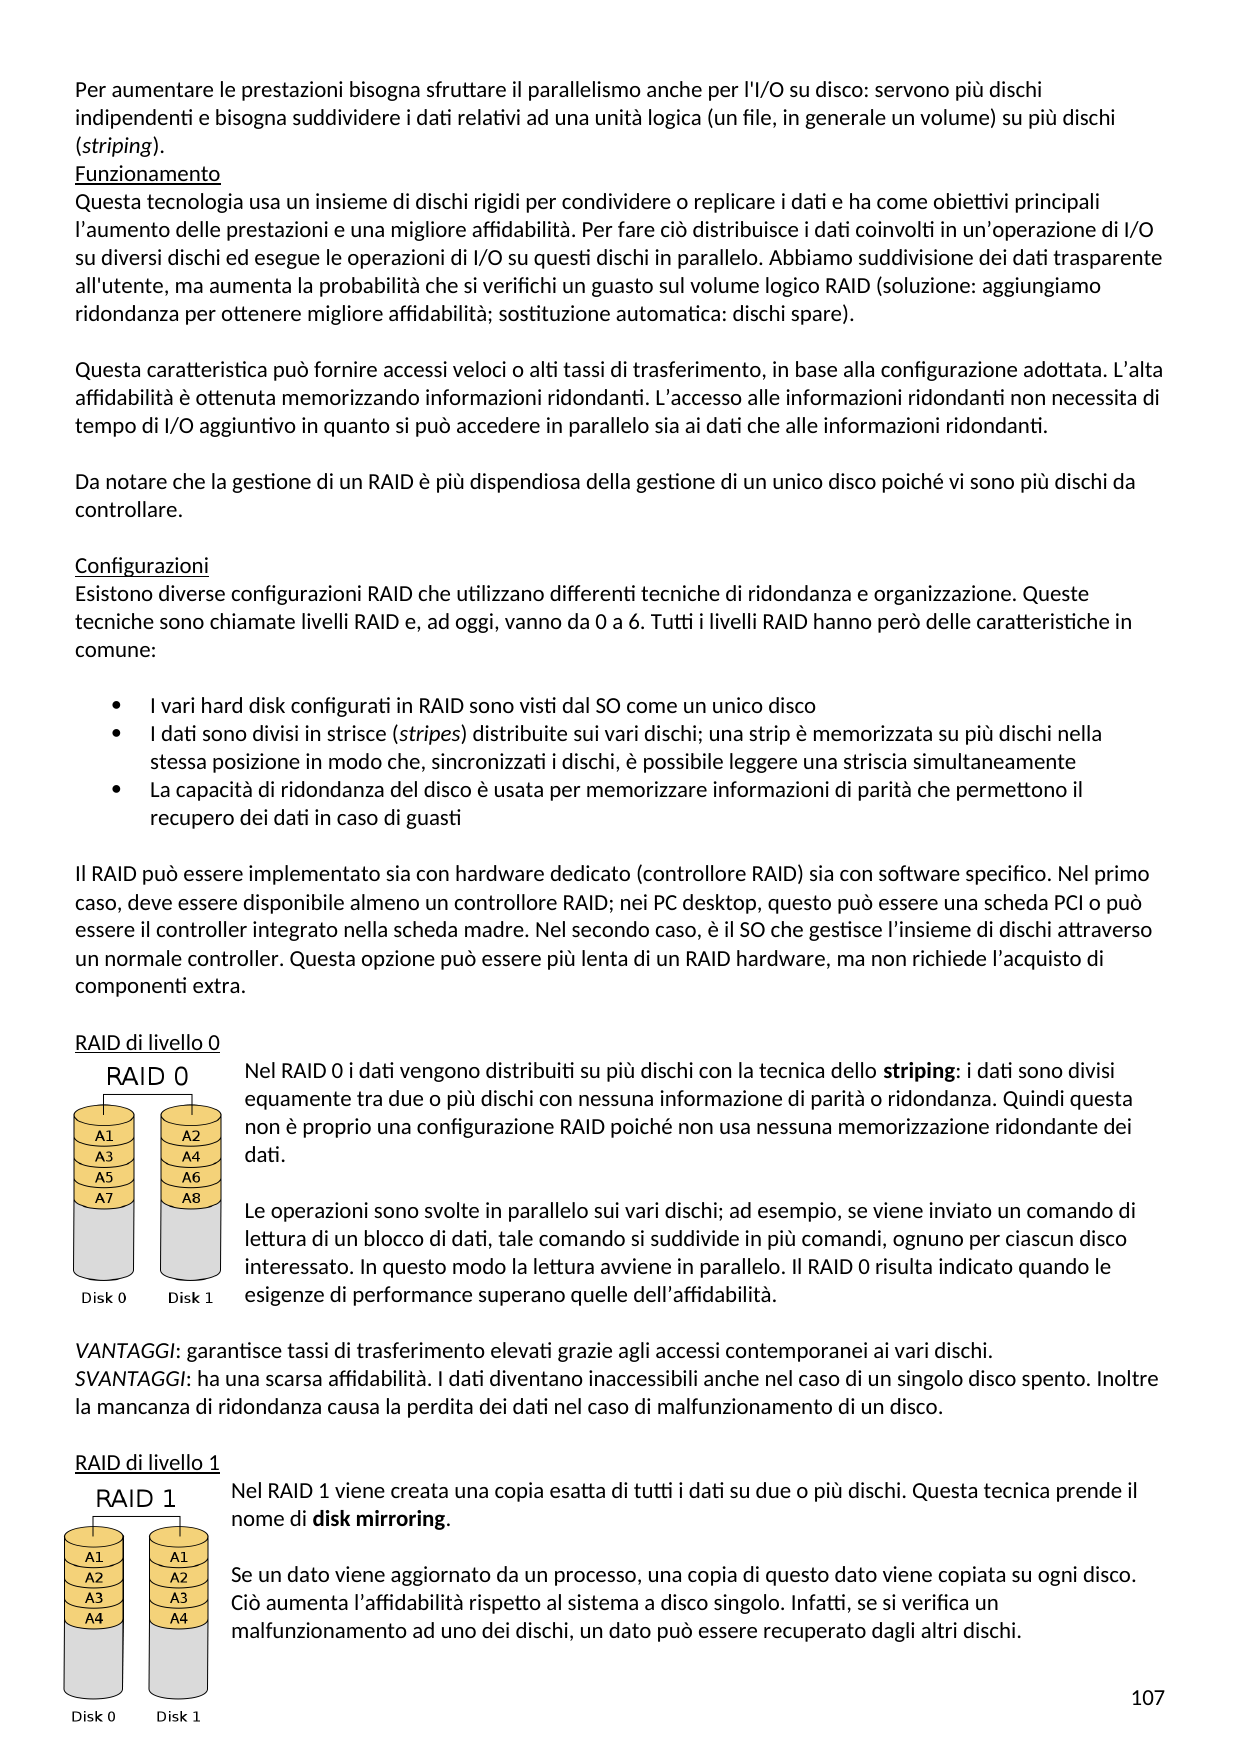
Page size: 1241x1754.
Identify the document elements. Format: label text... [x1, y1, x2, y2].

text Le operazioni sono svolte in parallelo sui vari dischi; ad esempio, se viene inviato un comando di lettura di un blocco di dati, tale comando si suddivide in più comandi, ognuno per ciascun disco interessato. In questo modo la lettura avviene in parallelo. Il RAID 0 risulta indicato quando le esigenze di performance superano quelle dell’affidabilità. [226, 1196, 1165, 1308]
text RAID di livello 0 [75, 1028, 1165, 1056]
text Esistono diverse configurazioni RAID che utilizzano differenti tecniche di ridondanza e organizzazione. Queste tecniche sono chiamate livelli RAID e, ad oggi, vanno da 0 a 6. Tutti i livelli RAID hanno però delle caratteristiche in comune: [75, 579, 1165, 663]
text VANTAGGI: garantisce tassi di trasferimento elevati grazie agli accessi contemporanei ai vari dischi. [75, 1336, 1165, 1364]
list La capacità di ridondanza del disco è usata per memorizzare informazioni di parità che permettono il recupero dei dati in caso di guasti [112, 776, 1165, 832]
text Funzionamento [75, 159, 1165, 187]
text Configurazioni [75, 551, 1165, 579]
list I vari hard disk configurati in RAID sono visti dal SO come un unico disco [112, 691, 1165, 719]
text Nel RAID 1 viene creata una copia esatta di tutti i dati su due o più dischi. Questa tecnica prende il nome di disk mirroring. [75, 1476, 1165, 1532]
text Per aumentare le prestazioni bisogna sfruttare il parallelismo anche per l'I/O su disco: servono più dischi indipendenti e bisogna suddividere i dati relativi ad una unità logica (un file, in generale un volume) su più dischi (striping). [75, 75, 1165, 159]
text Questa caratteristica può fornire accessi veloci o alti tassi di trasferimento, in base alla configurazione adottata. L’alta affidabilità è ottenuta memorizzando informazioni ridondanti. L’accesso alle informazioni ridondanti non necessita di tempo di I/O aggiuntivo in quanto si può accedere in parallelo sia ai dati che alle informazioni ridondanti. [75, 355, 1165, 439]
text Se un dato viene aggiornato da un processo, una copia di questo dato viene copiata su ogni disco. Ciò aumenta l’affidabilità rispetto al sistema a disco singolo. Infatti, se si verifica un malfunzionamento ad uno dei dischi, un dato può essere recuperato dagli altri dischi. [213, 1560, 1165, 1644]
text Nel RAID 0 i dati vengono distribuiti su più dischi con la tecnica dello striping: i dati sono divisi equamente tra due o più dischi con nessuna informazione di parità o ridondanza. Quindi questa non è proprio una configurazione RAID poiché non usa nessuna memorizzazione ridondante dei dati. [75, 1056, 1165, 1168]
text Il RAID può essere implementato sia con hardware dedicato (controllore RAID) sia con software specifico. Nel primo caso, deve essere disponibile almeno un controllore RAID; nei PC desktop, questo può essere una scheda PCI o può essere il controller integrato nella scheda madre. Nel secondo caso, è il SO che gestisce l’insieme di dischi attraverso un normale controller. Questa opzione può essere più lenta di un RAID hardware, ma non richiede l’acquisto di componenti extra. [75, 859, 1165, 1000]
text RAID di livello 1 [75, 1448, 1165, 1476]
text Da notare che la gestione di un RAID è più dispendiosa della gestione di un unico disco poiché vi sono più dischi da controllare. [75, 467, 1165, 523]
text SVANTAGGI: ha una scarsa affidabilità. I dati diventano inaccessibili anche nel caso di un singolo disco spento. Inoltre la mancanza di ridondanza causa la perdita dei dati nel caso di malfunzionamento di un disco. [75, 1364, 1165, 1420]
list I dati sono divisi in strisce (stripes) distribuite sui vari dischi; una strip è memorizzata su più dischi nella stessa posizione in modo che, sincronizzati i dischi, è possibile leggere una striscia simultaneamente [112, 719, 1165, 776]
text Questa tecnologia usa un insieme di dischi rigidi per condividere o replicare i dati e ha come obiettivi principali l’aumento delle prestazioni e una migliore affidabilità. Per fare ciò distribuisce i dati coinvolti in un’operazione di I/O su diversi dischi ed esegue le operazioni di I/O su questi dischi in parallelo. Abbiamo suddivisione dei dati trasparente all'utente, ma aumenta la probabilità che si verifichi un guasto sul volume logico RAID (soluzione: aggiungiamo ridondanza per ottenere migliore affidabilità; sostituzione automatica: dischi spare). [75, 187, 1165, 327]
